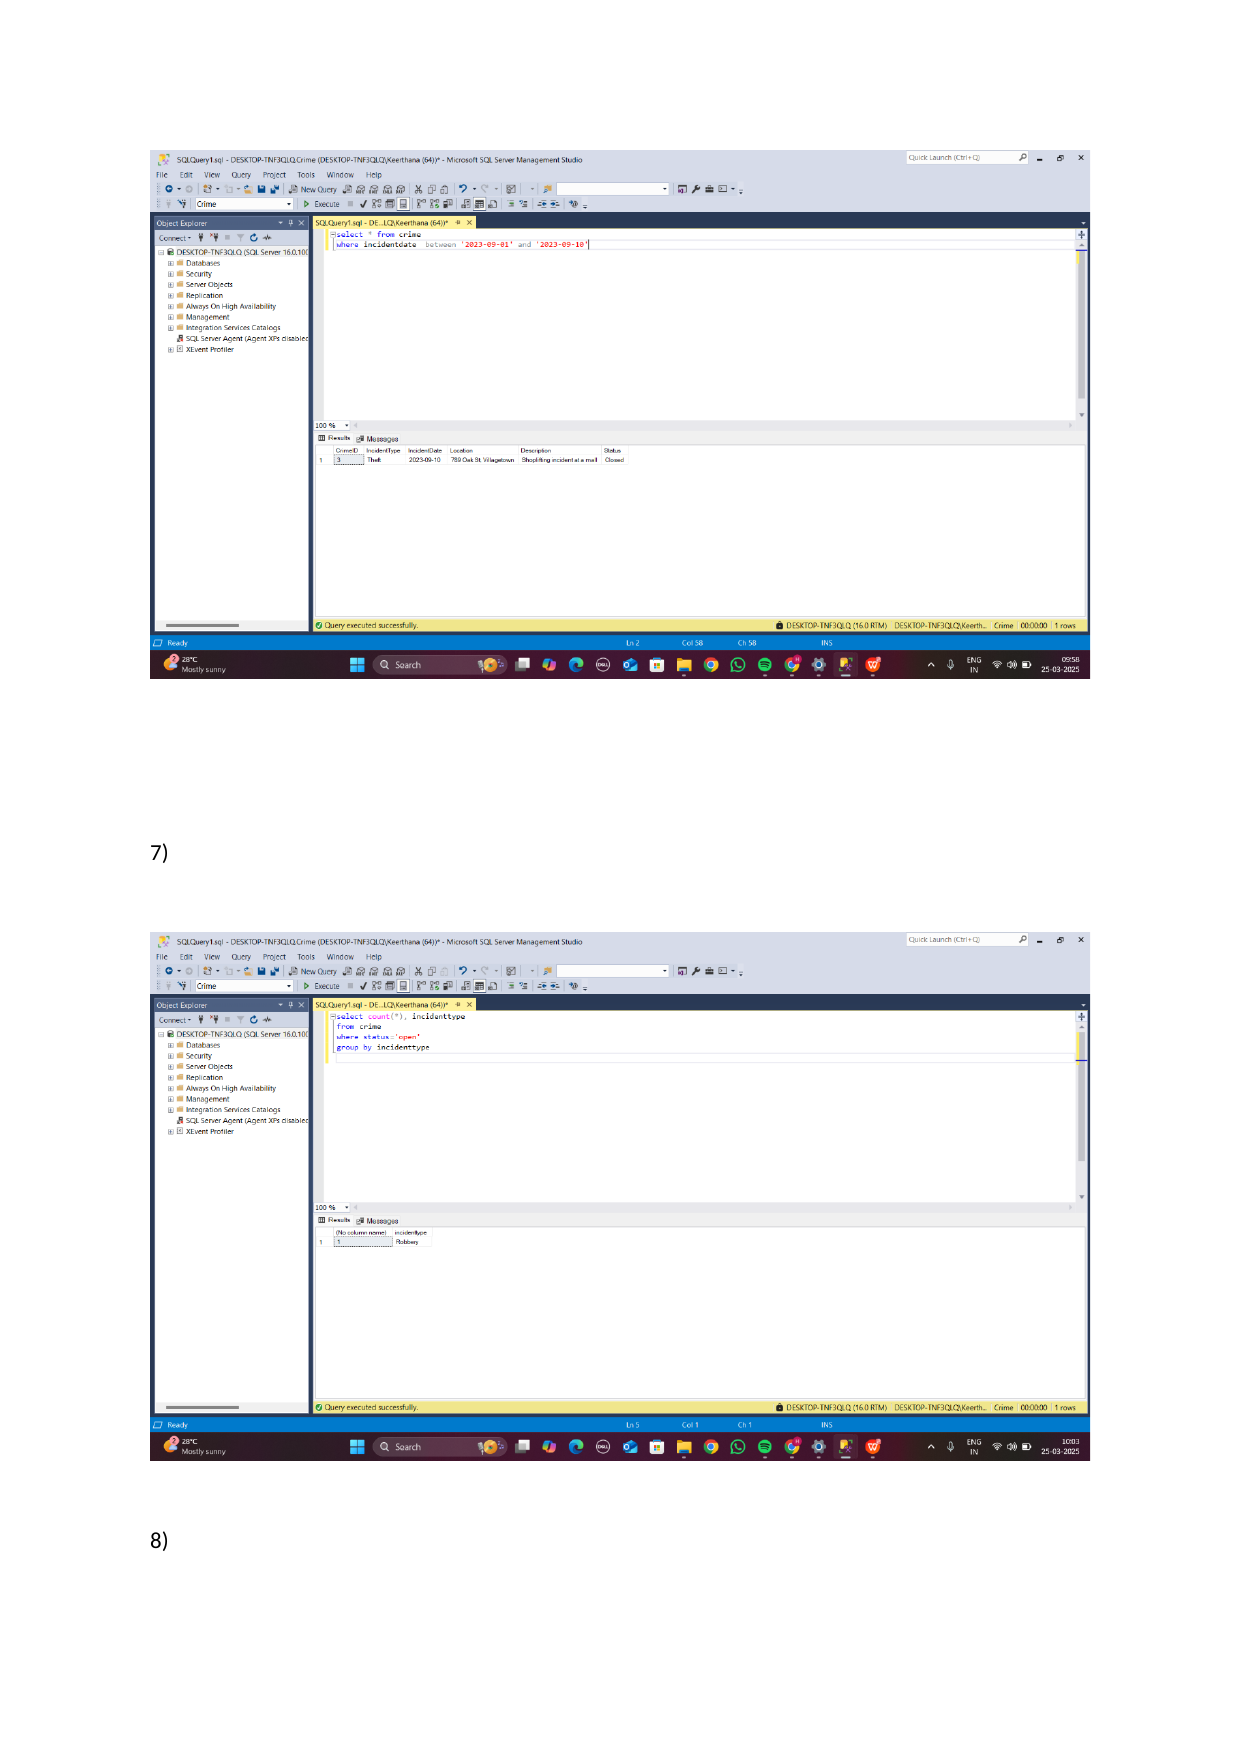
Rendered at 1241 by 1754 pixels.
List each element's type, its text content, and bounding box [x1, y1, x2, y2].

text 7) [150, 838, 1090, 866]
text 8) [150, 1527, 1090, 1555]
picture [150, 150, 1091, 679]
picture [150, 932, 1091, 1461]
